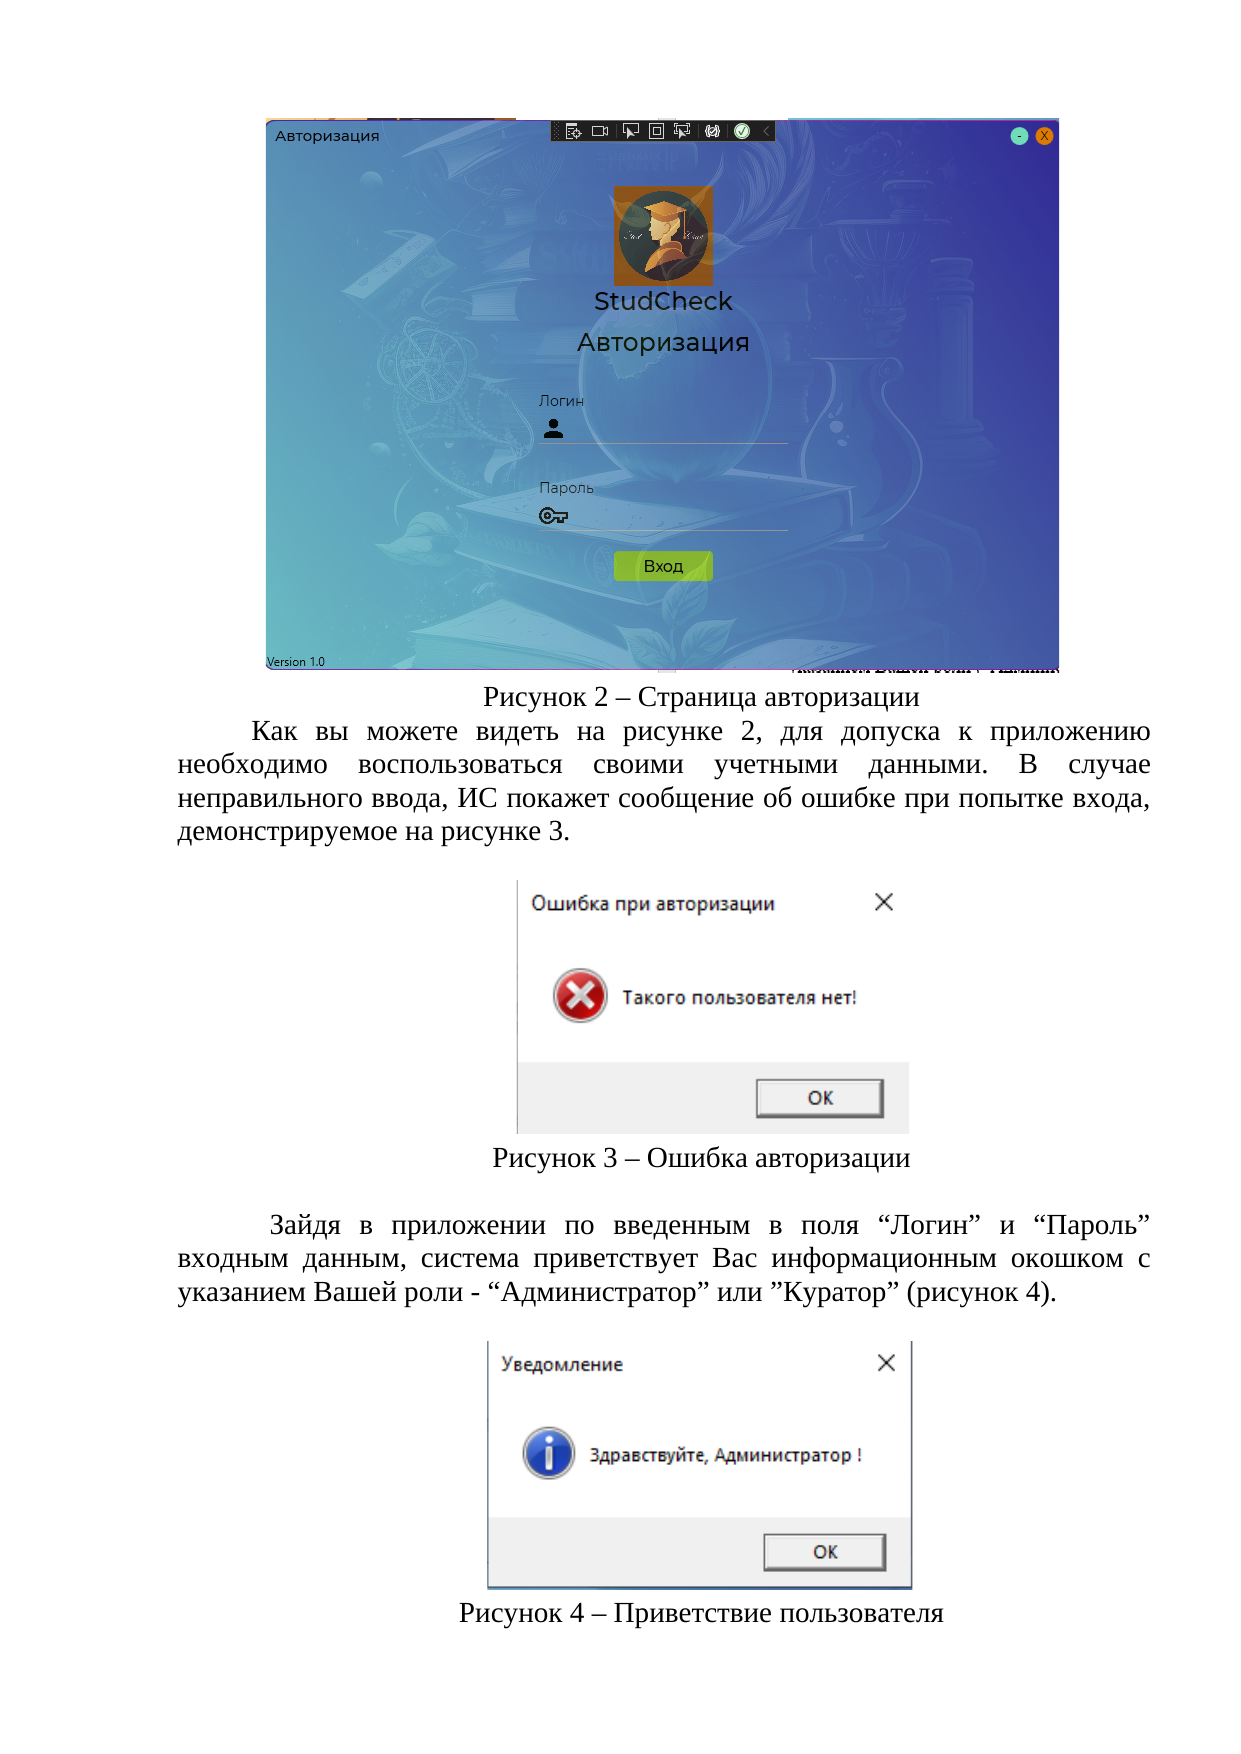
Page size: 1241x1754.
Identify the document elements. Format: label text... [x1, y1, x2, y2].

picture [516, 880, 910, 1134]
text Рисунок 4 – Приветствие пользователя [177, 1596, 1152, 1629]
picture [265, 118, 1060, 673]
text Рисунок 2 – Страница авторизации [177, 679, 1152, 713]
text Как вы можете видеть на рисунке 2, для допуска к приложению необходимо воспользоваться своими учетными данными. В случае неправильного ввода, ИС покажет сообщение об ошибке при попытке входа, демонстрируемое на рисунке 3. [177, 713, 1152, 847]
text Зайдя в приложении по введенным в поля “Логин” и “Пароль” входным данным, система приветствует Вас информационным окошком с указанием Вашей роли - “Администратор” или ”Куратор” (рисунок 4). [177, 1207, 1152, 1307]
text Рисунок 3 – Ошибка авторизации [177, 1140, 1152, 1173]
picture [487, 1341, 913, 1590]
